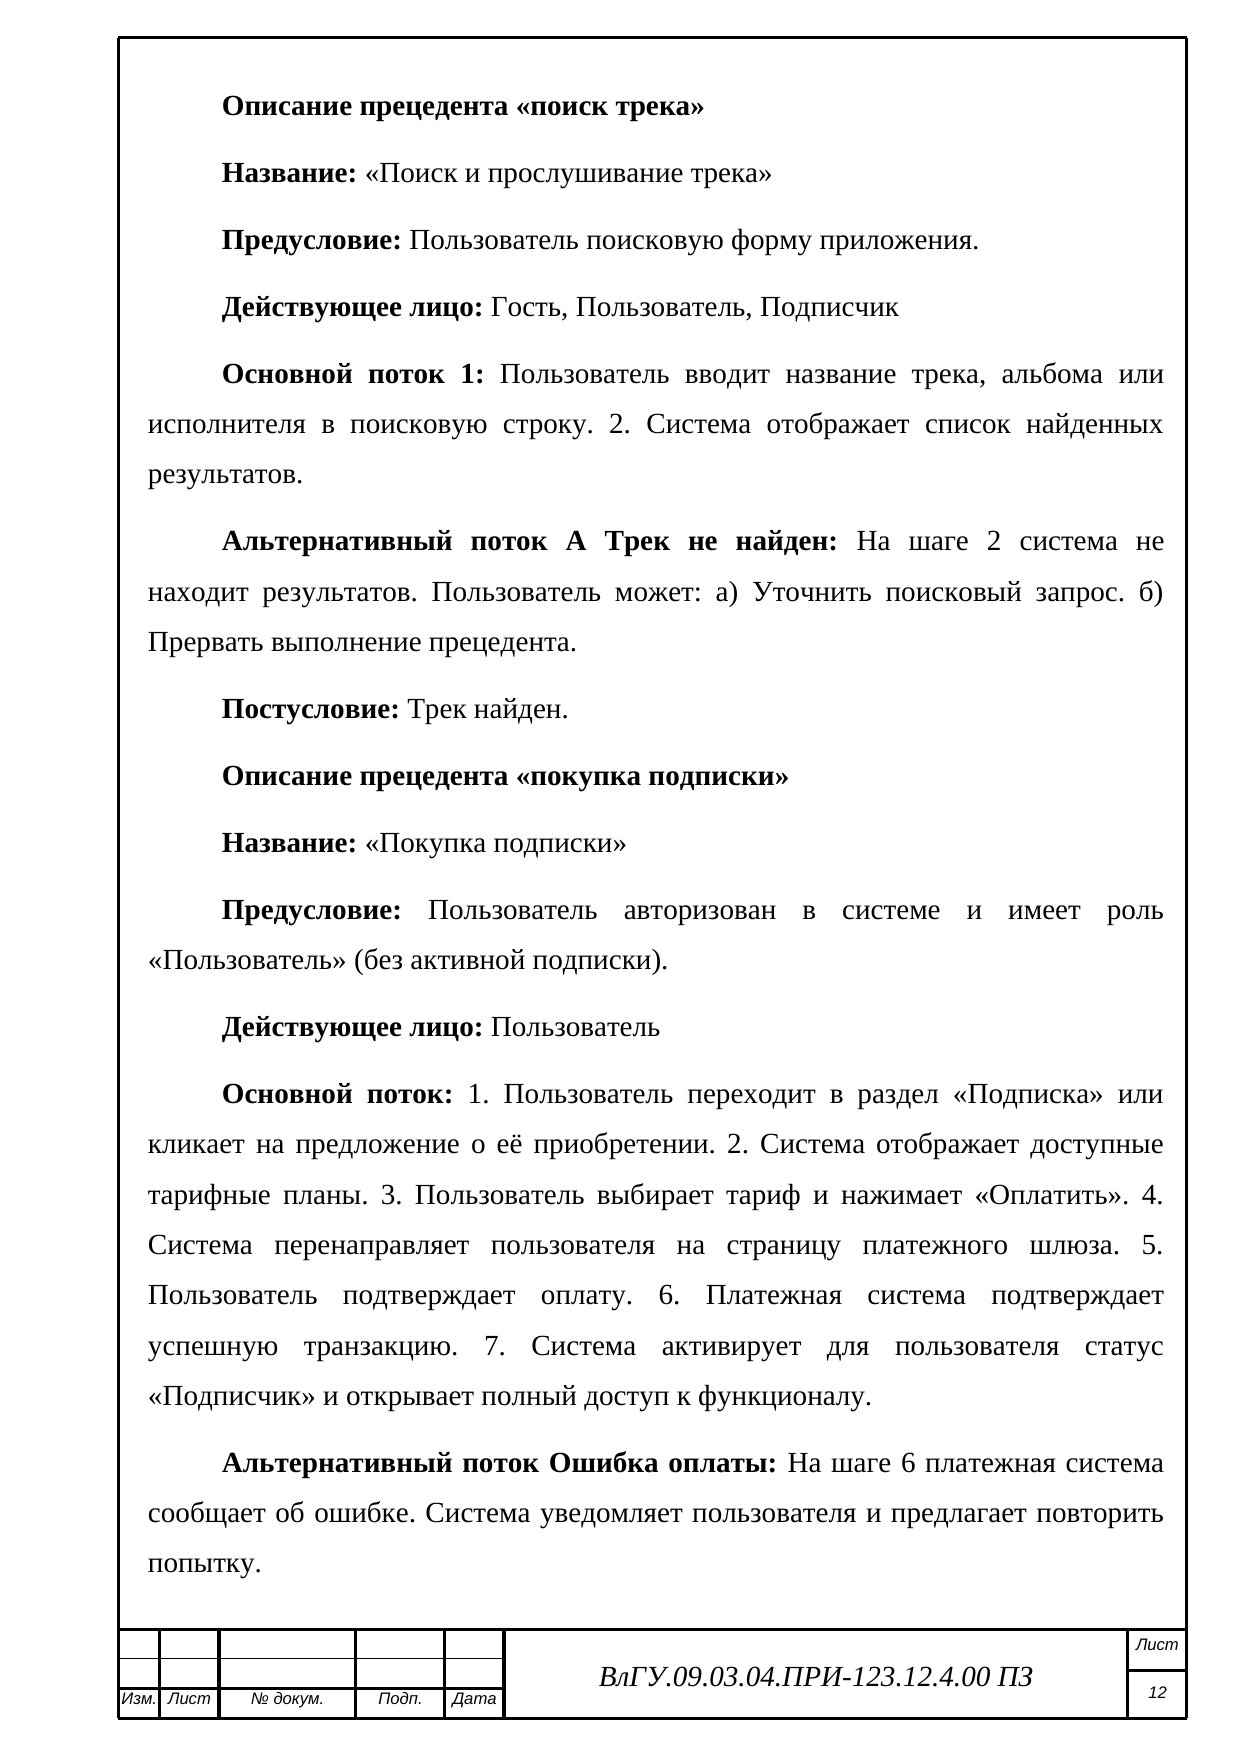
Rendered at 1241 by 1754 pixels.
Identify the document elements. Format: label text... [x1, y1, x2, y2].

text Основной поток 1: Пользователь вводит название трека, альбома или исполнителя в поисковую строку. 2. Система отображает список найденных результатов. [148, 356, 1164, 490]
text Постусловие: Трек найден. [148, 691, 1164, 724]
text Название: «Покупка подписки» [148, 825, 1164, 858]
text Действующее лицо: Пользователь [148, 1009, 1164, 1043]
text Предусловие: Пользователь поисковую форму приложения. [148, 222, 1164, 255]
text Описание прецедента «покупка подписки» [148, 758, 1164, 791]
text Основной поток: 1. Пользователь переходит в раздел «Подписка» или кликает на предложение о её приобретении. 2. Система отображает доступные тарифные планы. 3. Пользователь выбирает тариф и нажимает «Оплатить». 4. Система перенаправляет пользователя на страницу платежного шлюза. 5. Пользователь подтверждает оплату. 6. Платежная система подтверждает успешную транзакцию. 7. Система активирует для пользователя статус «Подписчик» и открывает полный доступ к функционалу. [148, 1076, 1164, 1412]
text Описание прецедента «поиск трека» [148, 88, 1164, 121]
text Альтернативный поток Ошибка оплаты: На шаге 6 платежная система сообщает об ошибке. Система уведомляет пользователя и предлагает повторить попытку. [148, 1445, 1164, 1579]
text Действующее лицо: Гость, Пользователь, Подписчик [148, 289, 1164, 322]
text Название: «Поиск и прослушивание трека» [148, 155, 1164, 188]
text Альтернативный поток A Трек не найден: На шаге 2 система не находит результатов. Пользователь может: а) Уточнить поисковый запрос. б) Прервать выполнение прецедента. [148, 523, 1164, 657]
text Предусловие: Пользователь авторизован в системе и имеет роль «Пользователь» (без активной подписки). [148, 892, 1164, 976]
